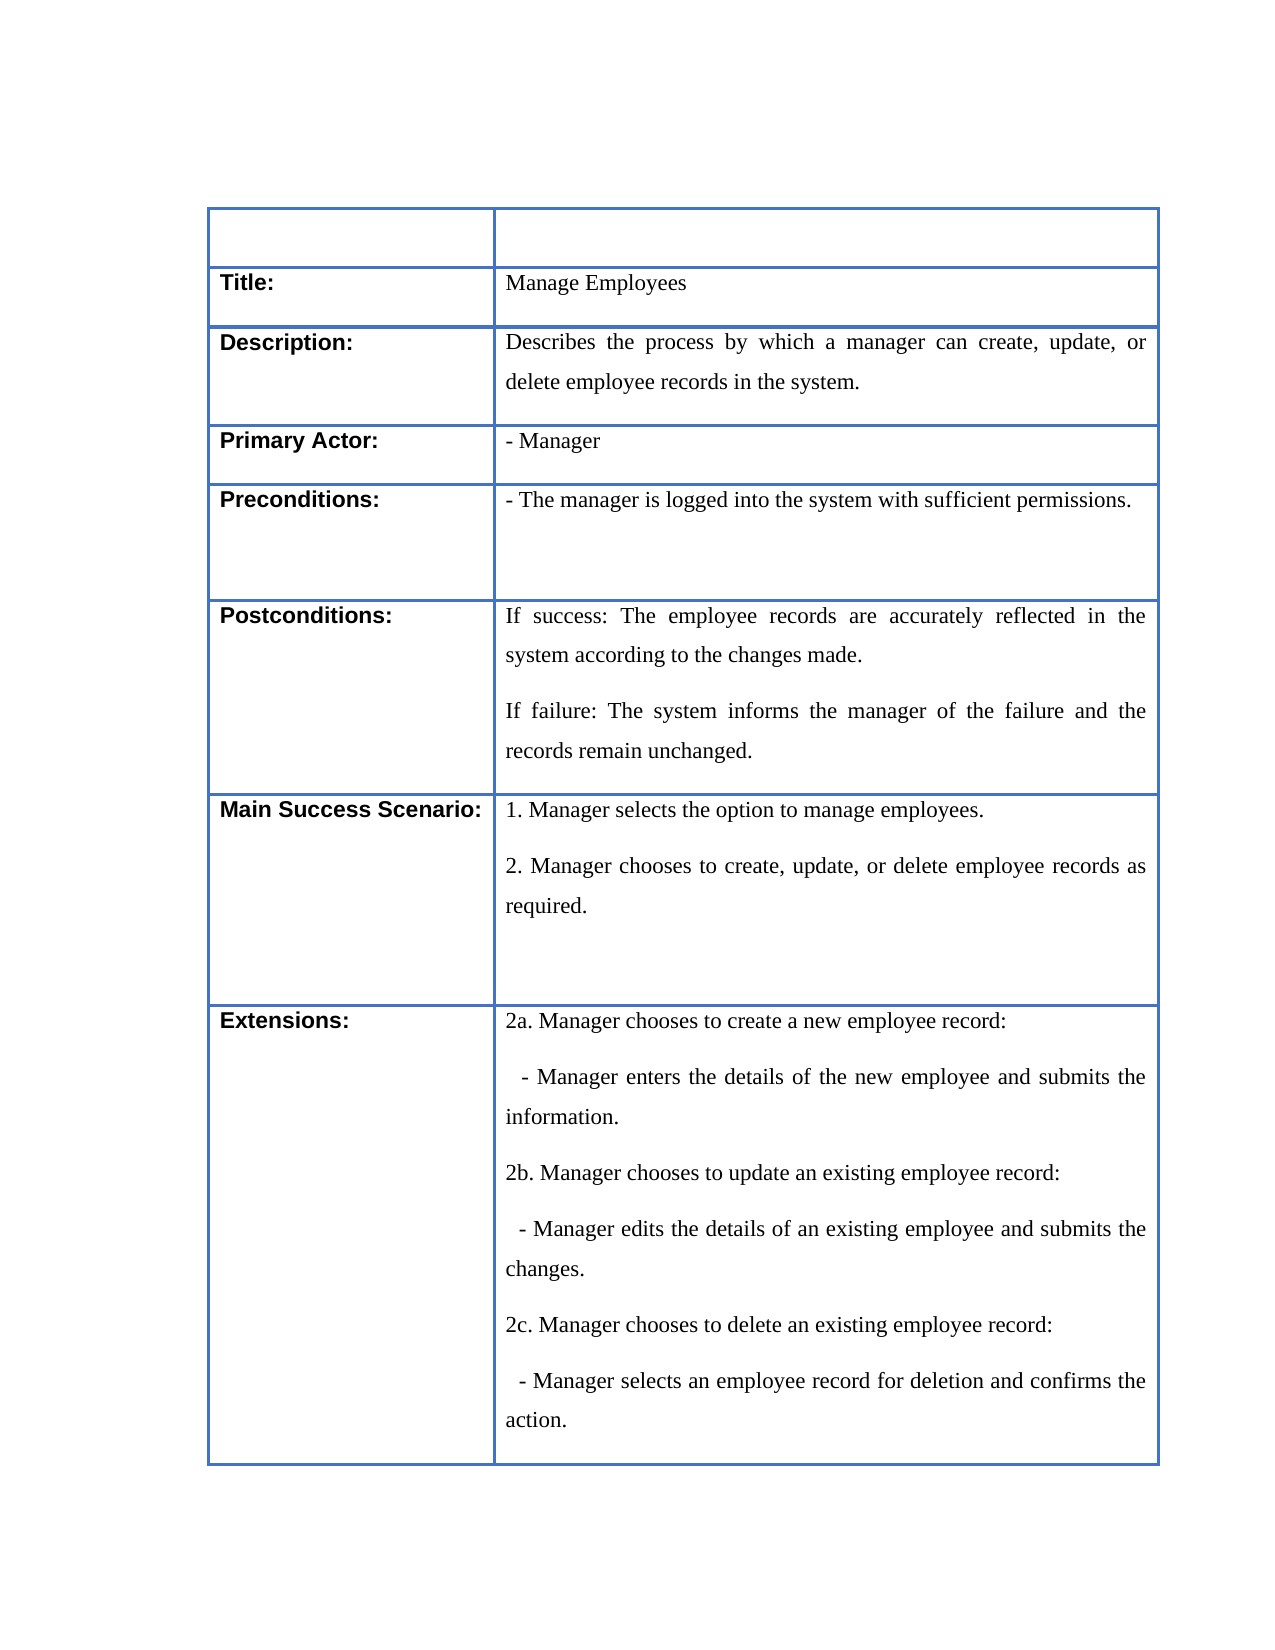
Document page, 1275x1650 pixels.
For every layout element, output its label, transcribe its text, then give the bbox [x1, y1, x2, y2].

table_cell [496, 1007, 1157, 1463]
table_cell Title: [210, 269, 493, 325]
table_cell Postconditions: [210, 602, 493, 793]
table_cell Description: [210, 329, 493, 424]
table_cell - Manager [496, 427, 1157, 483]
table_cell Preconditions: [210, 486, 493, 599]
table_cell Primary Actor: [210, 427, 493, 483]
table_cell Main Success Scenario: [210, 796, 493, 1004]
table_cell Extensions: [210, 1007, 493, 1463]
table_cell 1. Manager selects the option to manage employees. 2. Manager chooses to create, update, or delete employee records as required. [496, 796, 1157, 1004]
table_cell If success: The employee records are accurately reflected in the system according to the changes made. If failure: The system informs the manager of the failure and the records remain unchanged. [496, 602, 1157, 793]
table_header ID: [210, 210, 493, 266]
table_cell Manage Employees [496, 269, 1157, 325]
table_cell - The manager is logged into the system with sufficient permissions. [496, 486, 1157, 599]
table_cell Describes the process by which a manager can create, update, or delete employee records in the system. [496, 329, 1157, 424]
table_header 07 [496, 210, 1157, 266]
